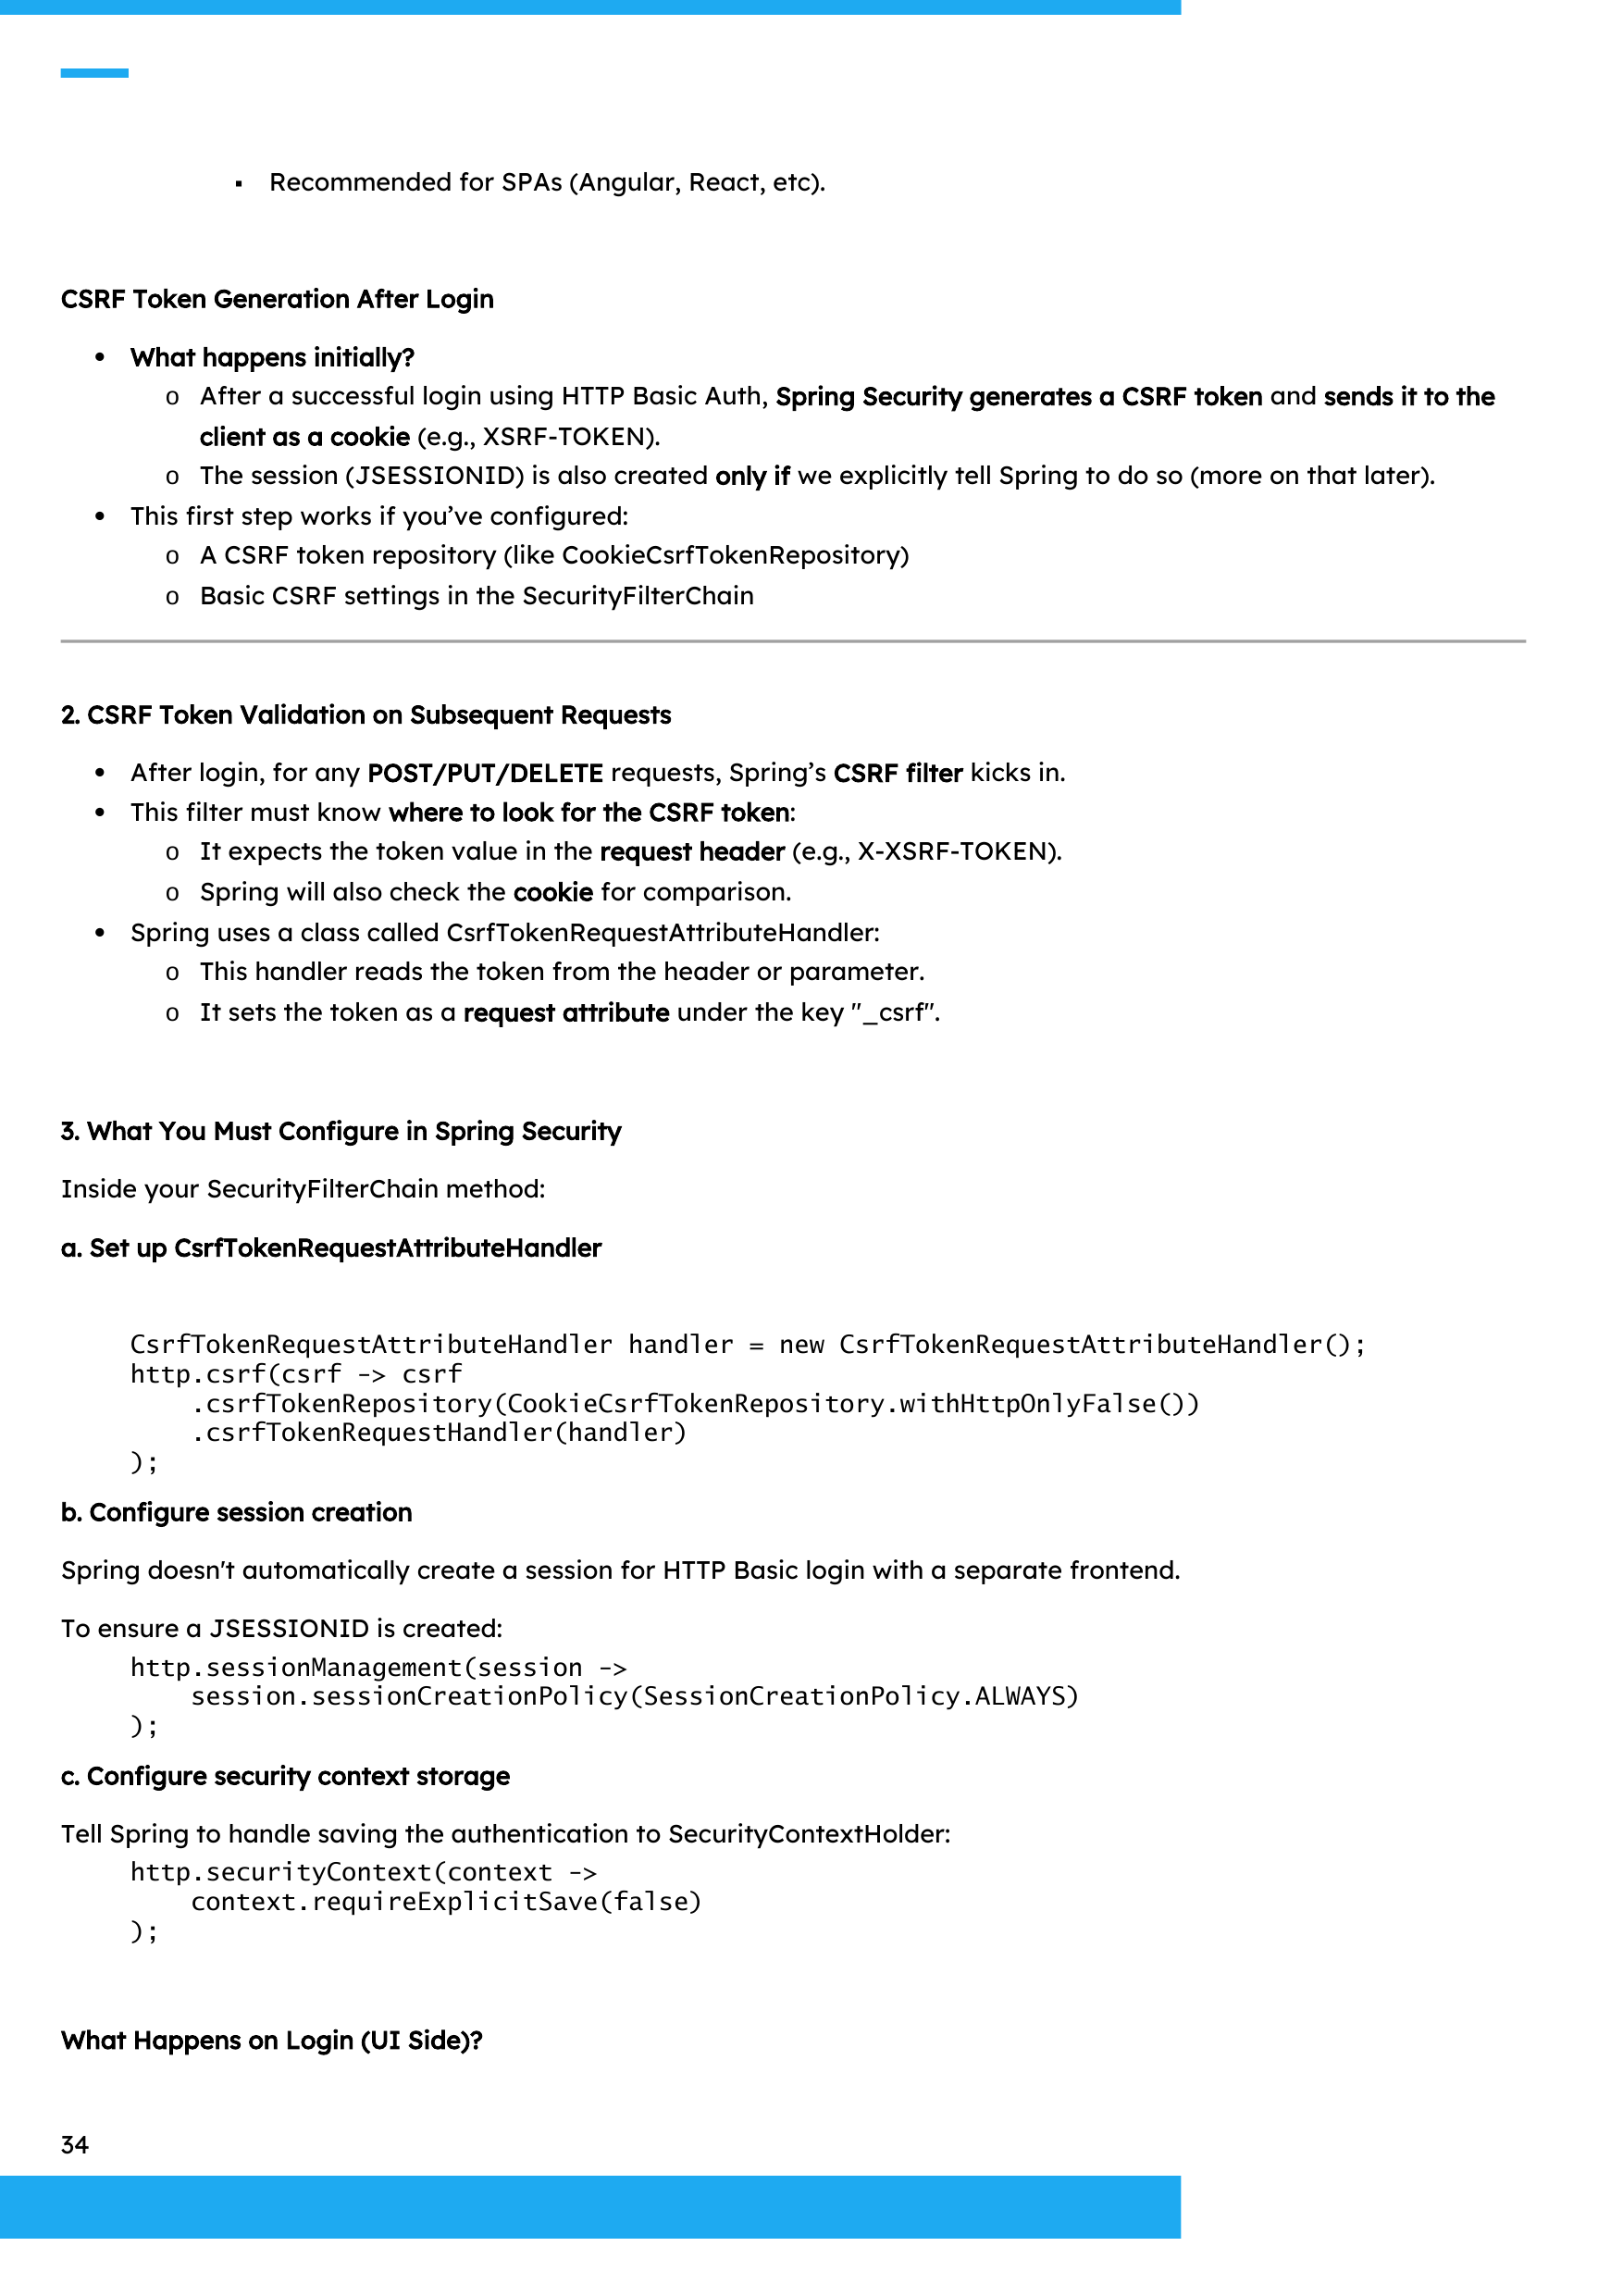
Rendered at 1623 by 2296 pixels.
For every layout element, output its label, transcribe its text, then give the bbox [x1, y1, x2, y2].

list It expects the token value in the request header (e.g., X-XSRF-TOKEN). [165, 835, 1526, 867]
text ); [130, 1710, 1526, 1740]
list Basic CSRF settings in the SecurityFilterChain [165, 580, 1526, 613]
text CsrfTokenRequestAttributeHandler handler = new CsrfTokenRequestAttributeHandler(); [130, 1329, 1526, 1359]
text What Happens on Login (UI Side)? [61, 2024, 1526, 2055]
list This first step works if you’ve configured: [95, 500, 1526, 531]
text ); [130, 1446, 1526, 1476]
list Spring uses a class called CsrfTokenRequestAttributeHandler: [95, 916, 1526, 948]
list A CSRF token repository (like CookieCsrfTokenRepository) [165, 540, 1526, 572]
text http.csrf(csrf -> csrf [130, 1359, 1526, 1388]
text http.sessionManagement(session -> [130, 1652, 1526, 1682]
text c. Configure security context storage [61, 1759, 1526, 1791]
text Tell Spring to handle saving the authentication to SecurityContextHolder: [61, 1818, 1526, 1849]
text session.sessionCreationPolicy(SessionCreationPolicy.ALWAYS) [130, 1682, 1526, 1710]
text 2. CSRF Token Validation on Subsequent Requests [61, 698, 1526, 729]
text context.requireExplicitSave(false) [130, 1886, 1526, 1916]
list This handler reads the token from the header or parameter. [165, 955, 1526, 988]
text To ensure a JSESSIONID is created: [61, 1612, 1526, 1644]
text .csrfTokenRepository(CookieCsrfTokenRepository.withHttpOnlyFalse()) [130, 1388, 1526, 1418]
text Inside your SecurityFilterChain method: [61, 1173, 1526, 1204]
list This filter must know where to look for the CSRF token: [95, 796, 1526, 827]
picture [0, 2176, 1182, 2239]
text 3. What You Must Configure in Spring Security [61, 1114, 1526, 1146]
text Spring doesn't automatically create a session for HTTP Basic login with a separate frontend. [61, 1554, 1526, 1585]
list After a successful login using HTTP Basic Auth, Spring Security generates a CSRF token and sends it to the client as a cookie (e.g., XSRF-TOKEN). [165, 380, 1526, 452]
list Recommended for SPAs (Angular, React, etc). [234, 166, 1526, 197]
text .csrfTokenRequestHandler(handler) [130, 1418, 1526, 1446]
picture [0, 0, 1182, 15]
list Spring will also check the cookie for comparison. [165, 875, 1526, 908]
list What happens initially? [95, 341, 1526, 372]
text a. Set up CsrfTokenRequestAttributeHandler [61, 1232, 1526, 1262]
text http.securityContext(context -> [130, 1857, 1526, 1886]
picture [60, 68, 129, 78]
list It sets the token as a request attribute under the key "_csrf". [165, 996, 1526, 1029]
text b. Configure session creation [61, 1496, 1526, 1527]
text CSRF Token Generation After Login [61, 282, 1526, 314]
text ); [130, 1916, 1526, 1945]
list After login, for any POST/PUT/DELETE requests, Spring’s CSRF filter kicks in. [95, 757, 1526, 788]
list The session (JSESSIONID) is also created only if we explicitly tell Spring to do so (more on that later). [165, 459, 1526, 492]
